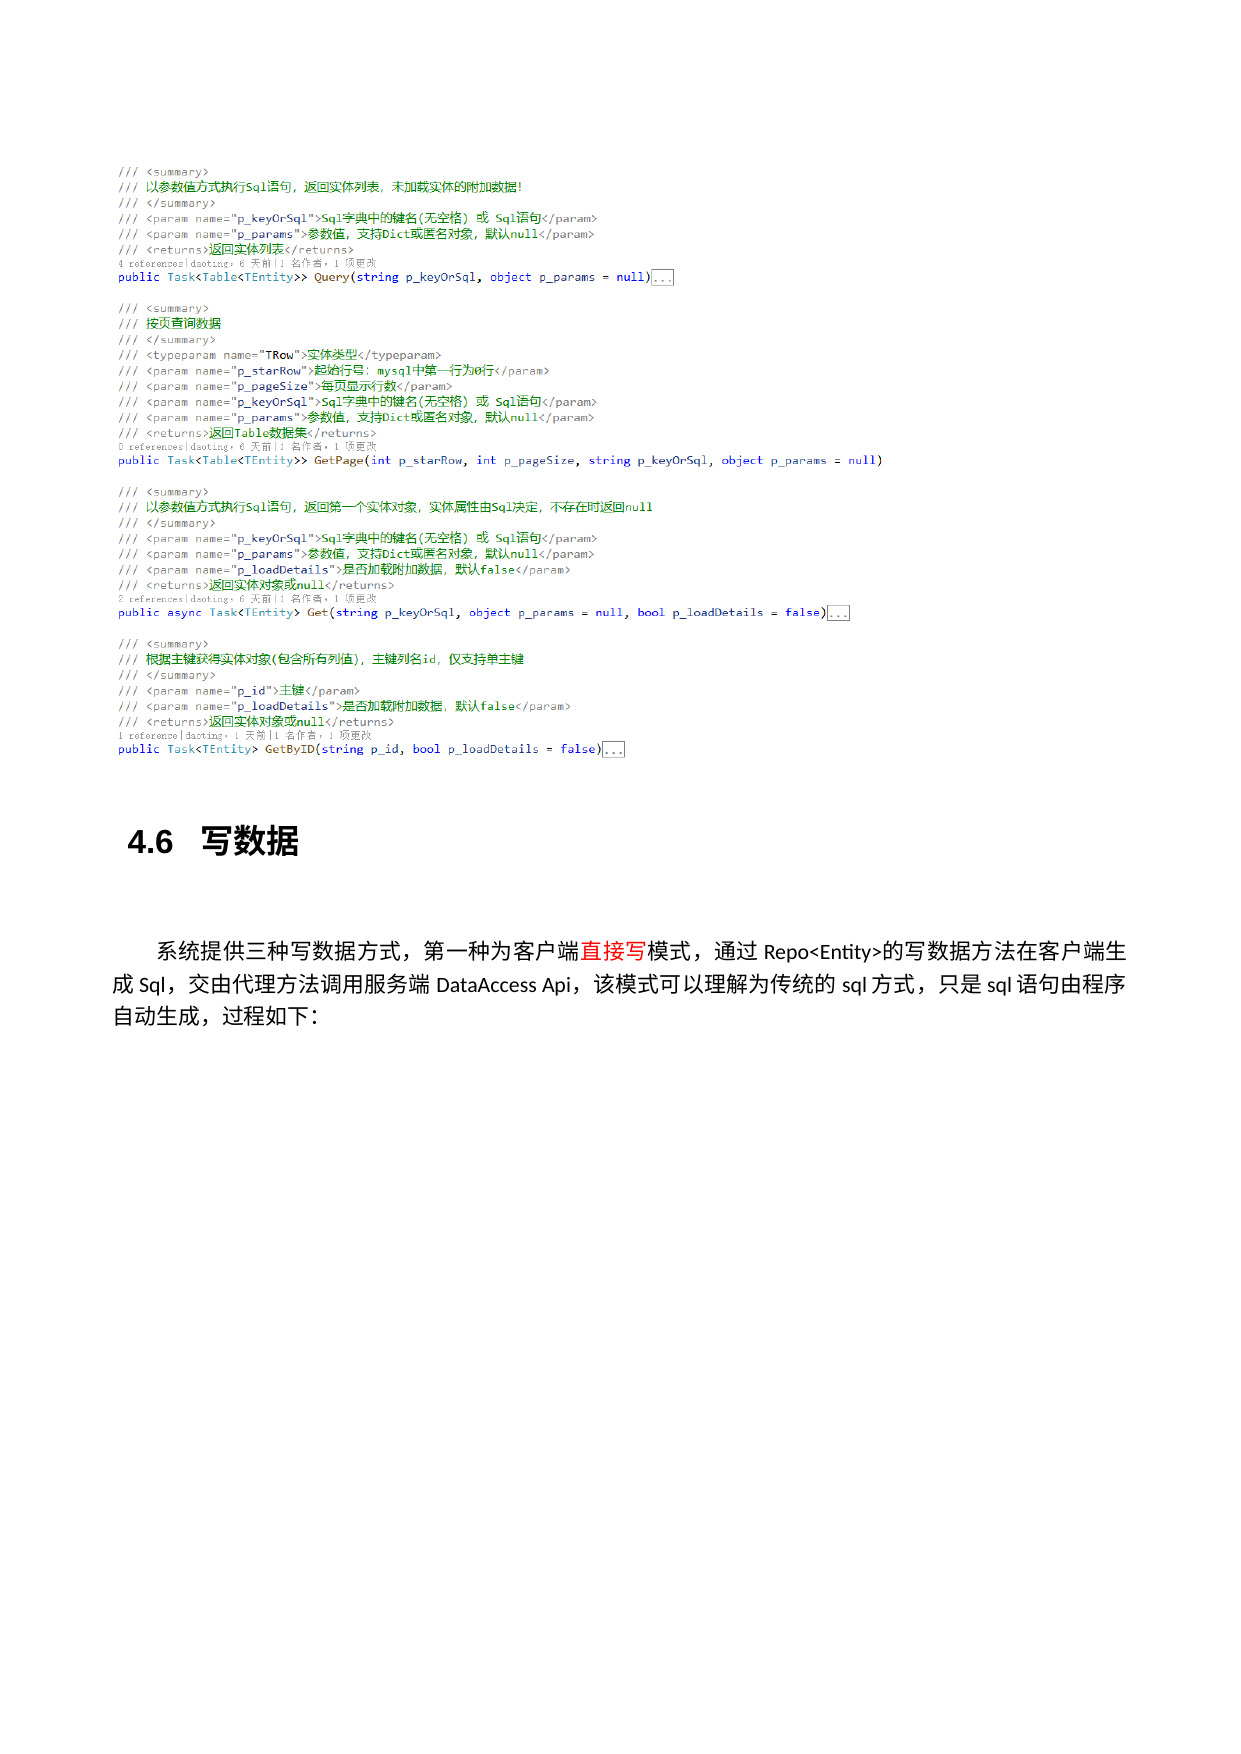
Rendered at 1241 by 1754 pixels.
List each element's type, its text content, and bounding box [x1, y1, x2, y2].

picture [112, 162, 882, 758]
subtitle 写数据 [127, 807, 1128, 872]
text 系统提供三种写数据方式，第一种为客户端直接写模式，通过Repo<Entity>的写数据方法在客户端生成Sql，交由代理方法调用服务端DataAccess Api，该模式可以理解为传统的sql方式，只是sql语句由程序自动生成，过程如下： [112, 934, 1128, 1031]
